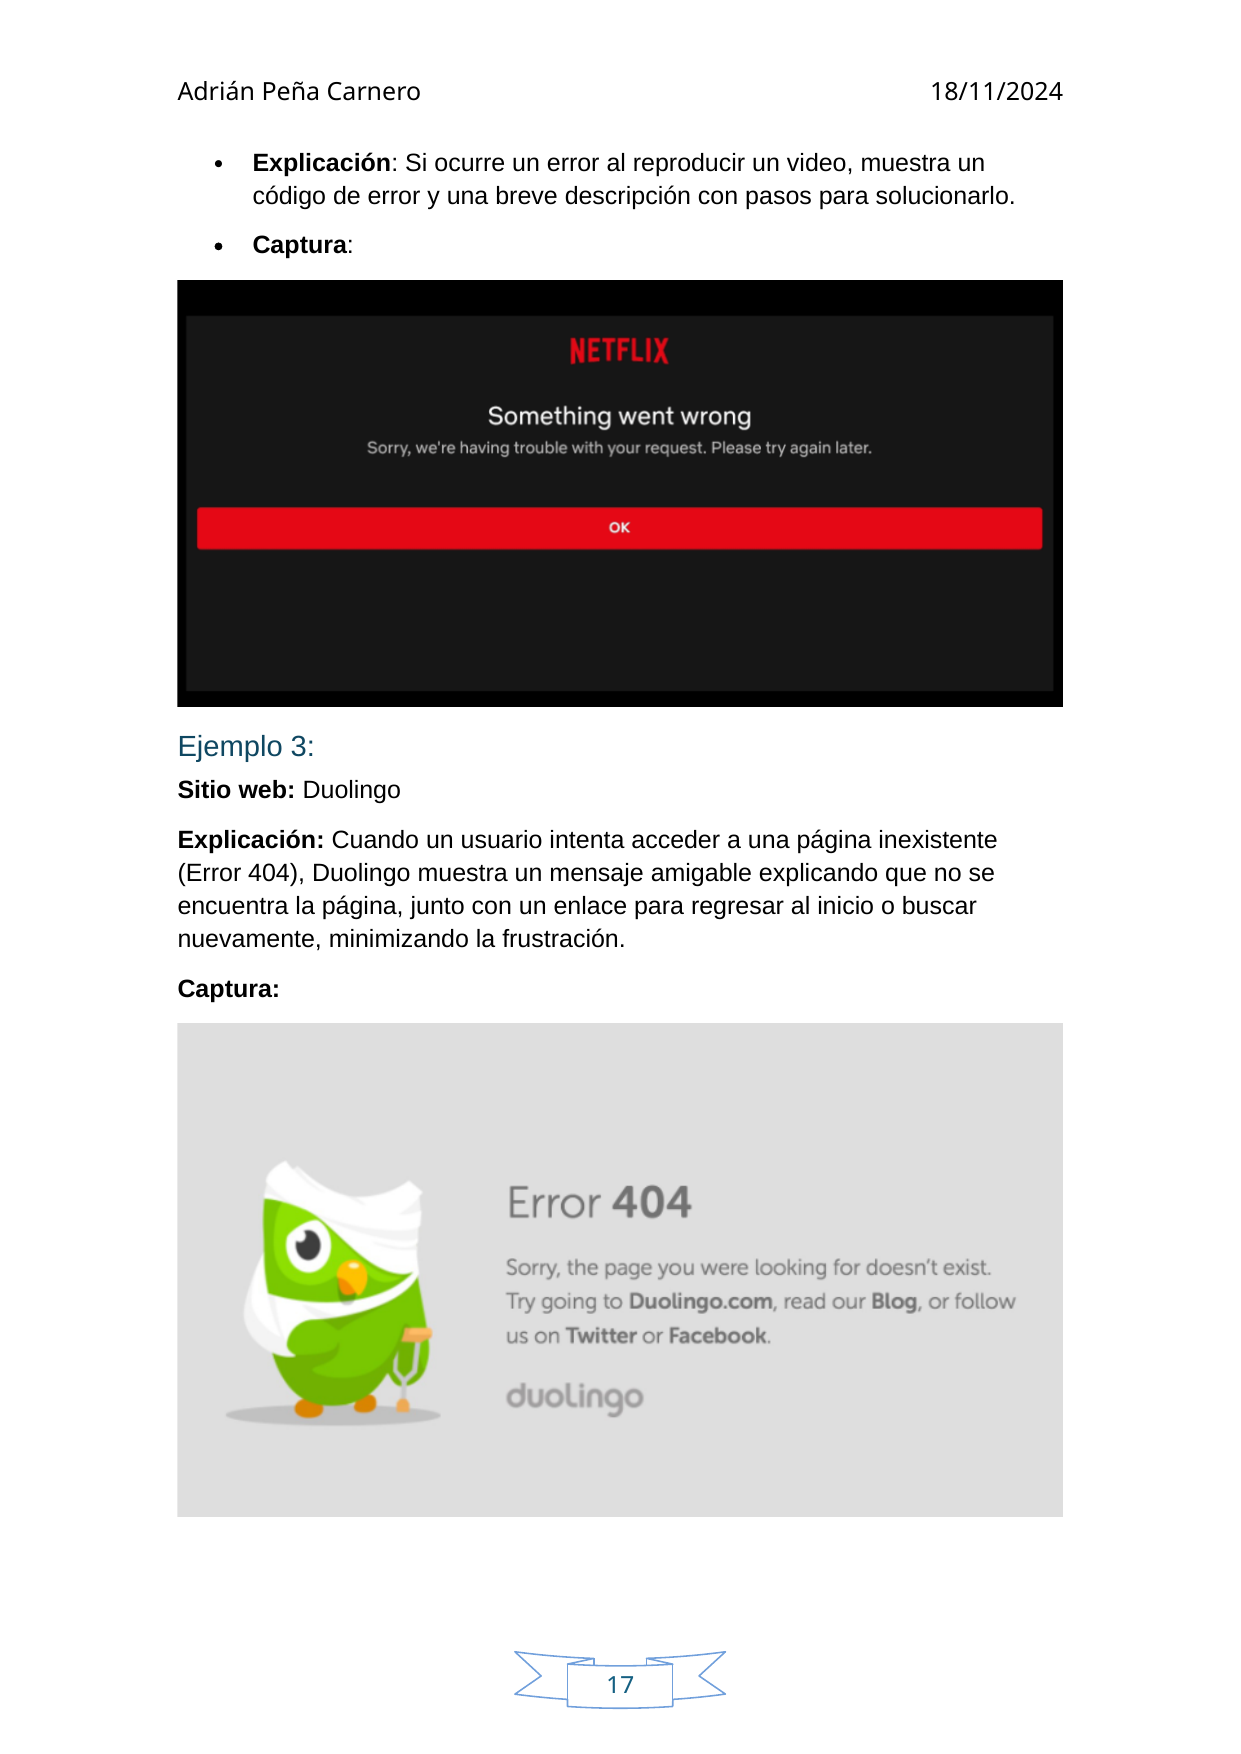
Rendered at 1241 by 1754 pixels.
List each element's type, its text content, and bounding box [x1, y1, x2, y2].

text Explicación: Cuando un usuario intenta acceder a una página inexistente (Error 404), Duolingo muestra un mensaje amigable explicando que no se encuentra la página, junto con un enlace para regresar al inicio o buscar nuevamente, minimizando la frustración. [177, 825, 1063, 953]
picture [177, 280, 1063, 707]
subtitle Ejemplo 3: [177, 729, 1063, 762]
list Captura: [215, 230, 1063, 259]
picture [177, 1023, 1063, 1517]
text Sitio web: Duolingo [177, 776, 1063, 804]
text Captura: [177, 974, 1063, 1003]
list Explicación: Si ocurre un error al reproducir un video, muestra un código de error y una breve descripción con pasos para solucionarlo. [215, 148, 1063, 209]
